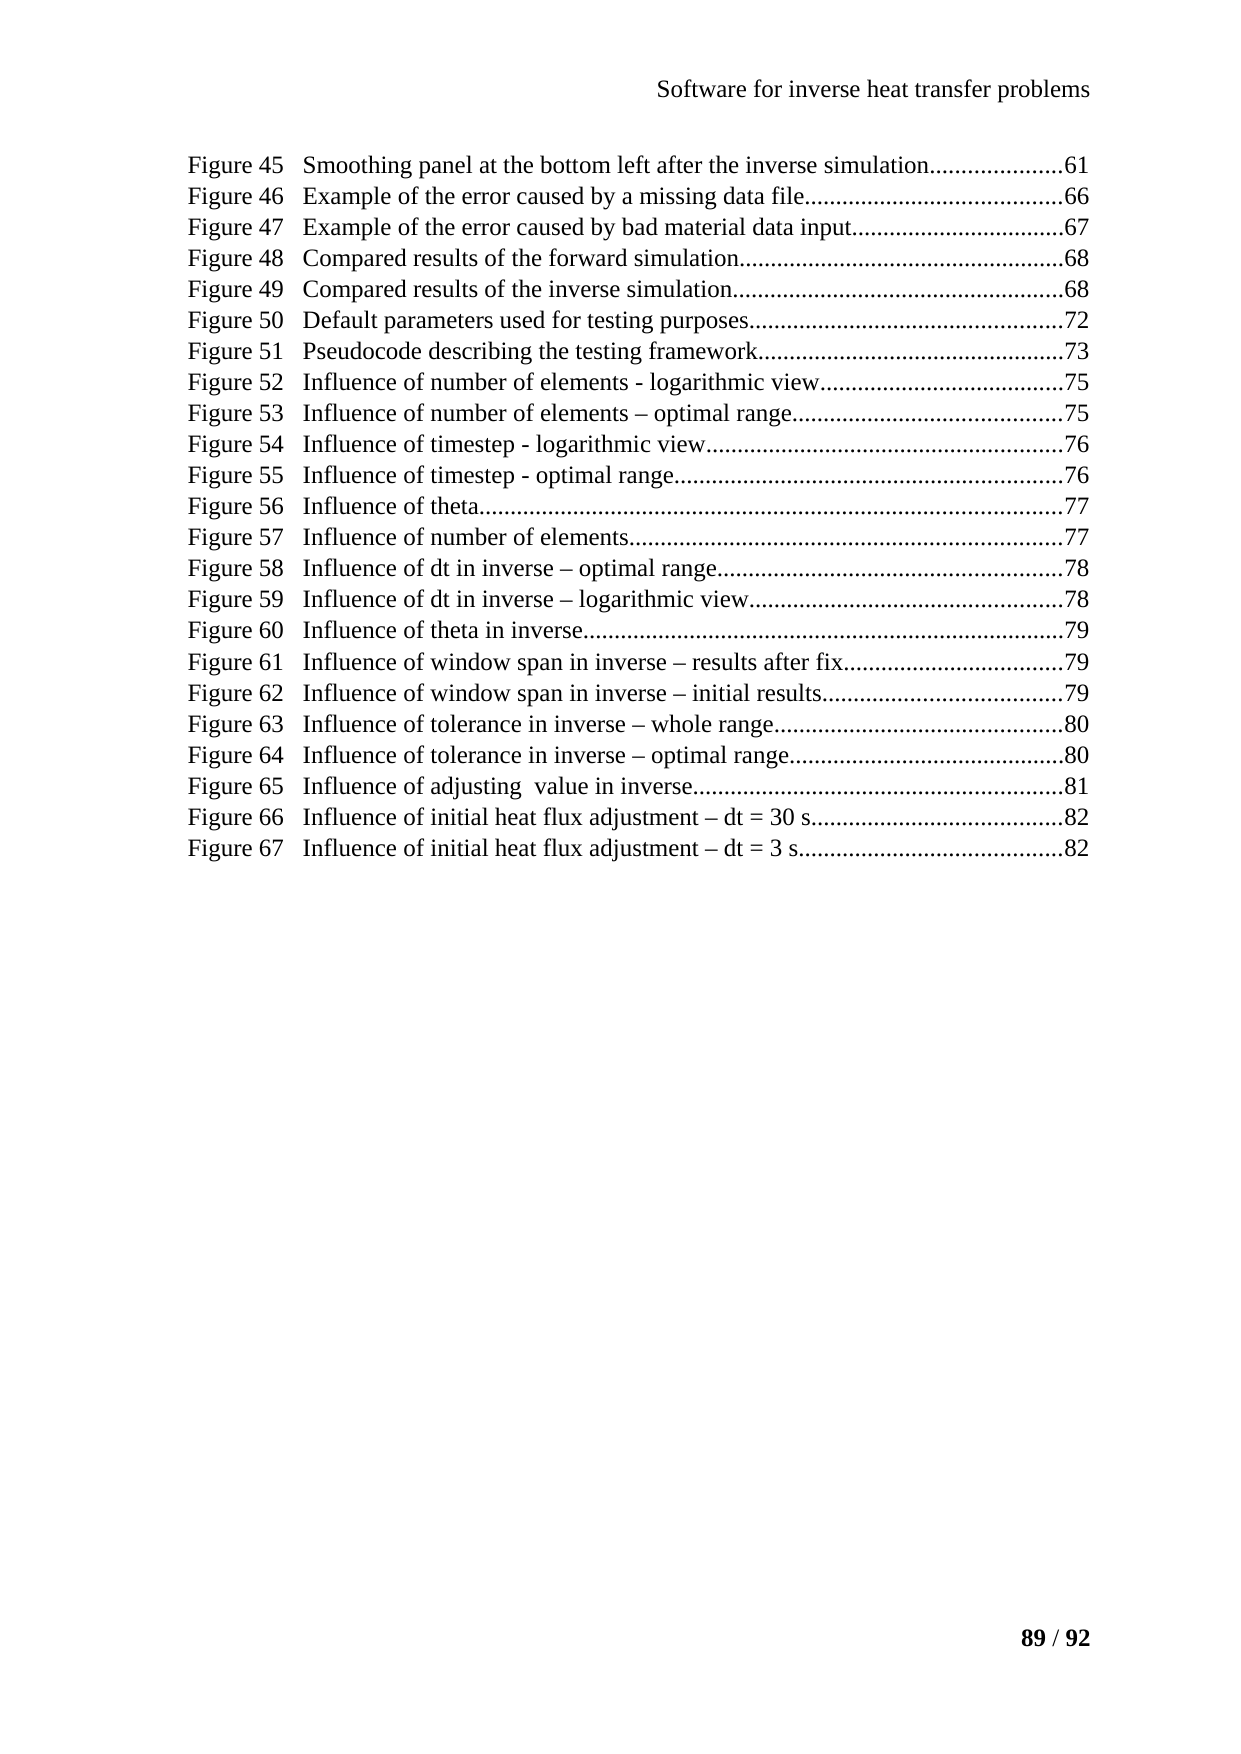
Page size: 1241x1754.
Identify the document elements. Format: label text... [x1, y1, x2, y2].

text Figure 64 Influence of tolerance in inverse – optimal range 80 [187, 740, 1090, 768]
text Figure 50 Default parameters used for testing purposes 72 [187, 305, 1090, 334]
text Figure 56 Influence of theta 77 [187, 491, 1090, 520]
text Figure 55 Influence of timestep - optimal range 76 [187, 460, 1090, 489]
text Figure 61 Influence of window span in inverse – results after fix 79 [187, 647, 1090, 675]
text Figure 65 Influence of adjusting value in inverse 81 [187, 771, 1090, 799]
text Figure 54 Influence of timestep - logarithmic view 76 [187, 429, 1090, 458]
text Figure 49 Compared results of the inverse simulation 68 [187, 274, 1090, 303]
text Figure 45 Smoothing panel at the bottom left after the inverse simulation 61 [187, 150, 1090, 179]
text Figure 47 Example of the error caused by bad material data input 67 [187, 212, 1090, 241]
text Figure 59 Influence of dt in inverse – logarithmic view 78 [187, 584, 1090, 613]
text Figure 60 Influence of theta in inverse 79 [187, 616, 1090, 644]
text Figure 66 Influence of initial heat flux adjustment – dt = 30 s 82 [187, 802, 1090, 831]
text Figure 53 Influence of number of elements – optimal range 75 [187, 398, 1090, 427]
text Figure 67 Influence of initial heat flux adjustment – dt = 3 s 82 [187, 833, 1090, 862]
text Figure 63 Influence of tolerance in inverse – whole range 80 [187, 709, 1090, 737]
text Figure 58 Influence of dt in inverse – optimal range 78 [187, 553, 1090, 582]
text Figure 46 Example of the error caused by a missing data file 66 [187, 181, 1090, 210]
text Figure 52 Influence of number of elements - logarithmic view 75 [187, 367, 1090, 396]
text Figure 51 Pseudocode describing the testing framework 73 [187, 336, 1090, 365]
text Figure 62 Influence of window span in inverse – initial results 79 [187, 678, 1090, 706]
text Figure 57 Influence of number of elements 77 [187, 522, 1090, 551]
text Figure 48 Compared results of the forward simulation 68 [187, 243, 1090, 272]
